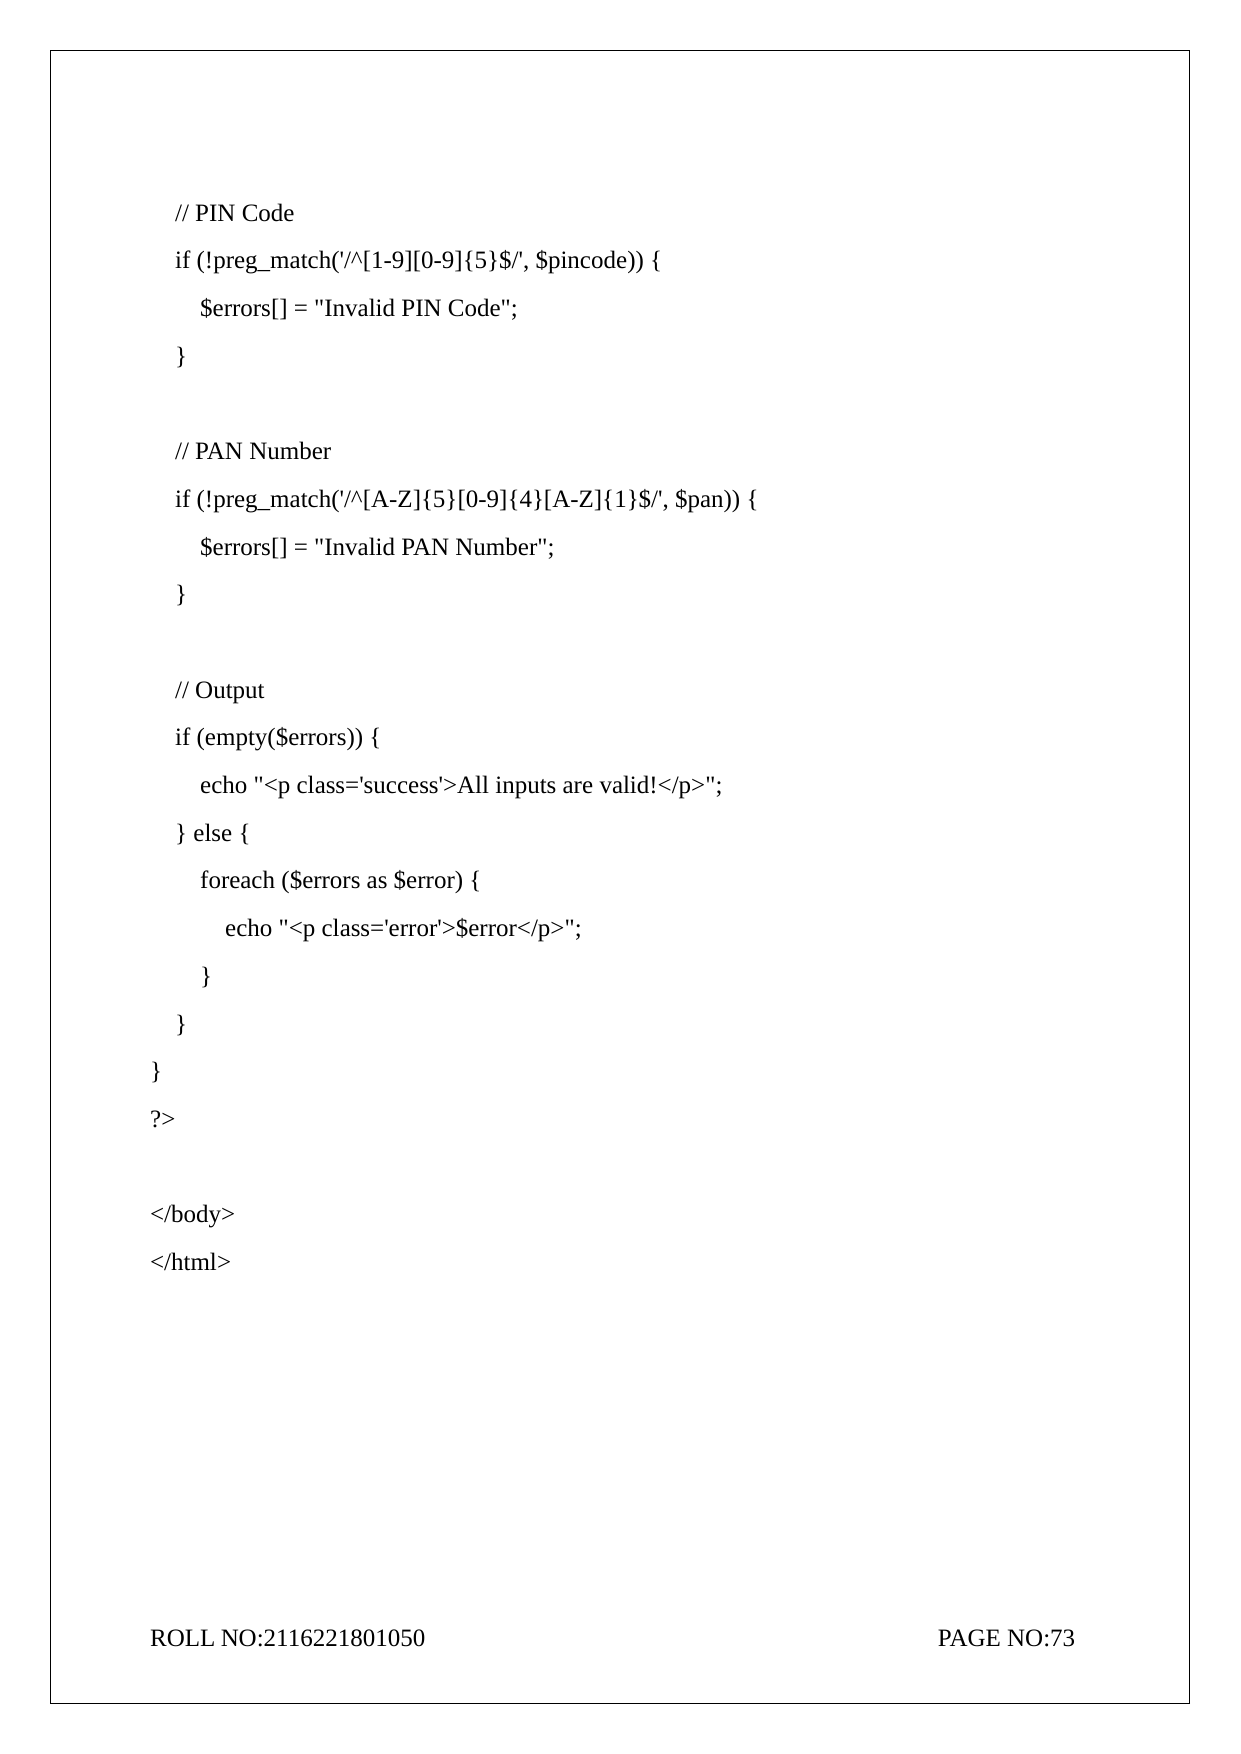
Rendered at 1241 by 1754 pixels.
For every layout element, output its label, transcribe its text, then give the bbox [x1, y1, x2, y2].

text } [150, 341, 1090, 369]
text if (!preg_match('/^[A-Z]{5}[0-9]{4}[A-Z]{1}$/', $pan)) { [150, 484, 1090, 513]
text if (!preg_match('/^[1-9][0-9]{5}$/', $pincode)) { [150, 245, 1090, 274]
text </html> [150, 1247, 1090, 1276]
text // Output [150, 675, 1090, 703]
text } [150, 1009, 1090, 1037]
text $errors[] = "Invalid PIN Code"; [150, 293, 1090, 322]
text echo "<p class='success'>All inputs are valid!</p>"; [150, 770, 1090, 799]
text } [150, 961, 1090, 990]
text } [150, 579, 1090, 608]
text foreach ($errors as $error) { [150, 866, 1090, 894]
text ?> [150, 1104, 1090, 1133]
text // PIN Code [150, 198, 1090, 226]
text } [150, 1056, 1090, 1085]
text if (empty($errors)) { [150, 722, 1090, 751]
text echo "<p class='error'>$error</p>"; [150, 913, 1090, 942]
text $errors[] = "Invalid PAN Number"; [150, 532, 1090, 560]
text // PAN Number [150, 436, 1090, 465]
text </body> [150, 1199, 1090, 1228]
text } else { [150, 818, 1090, 847]
